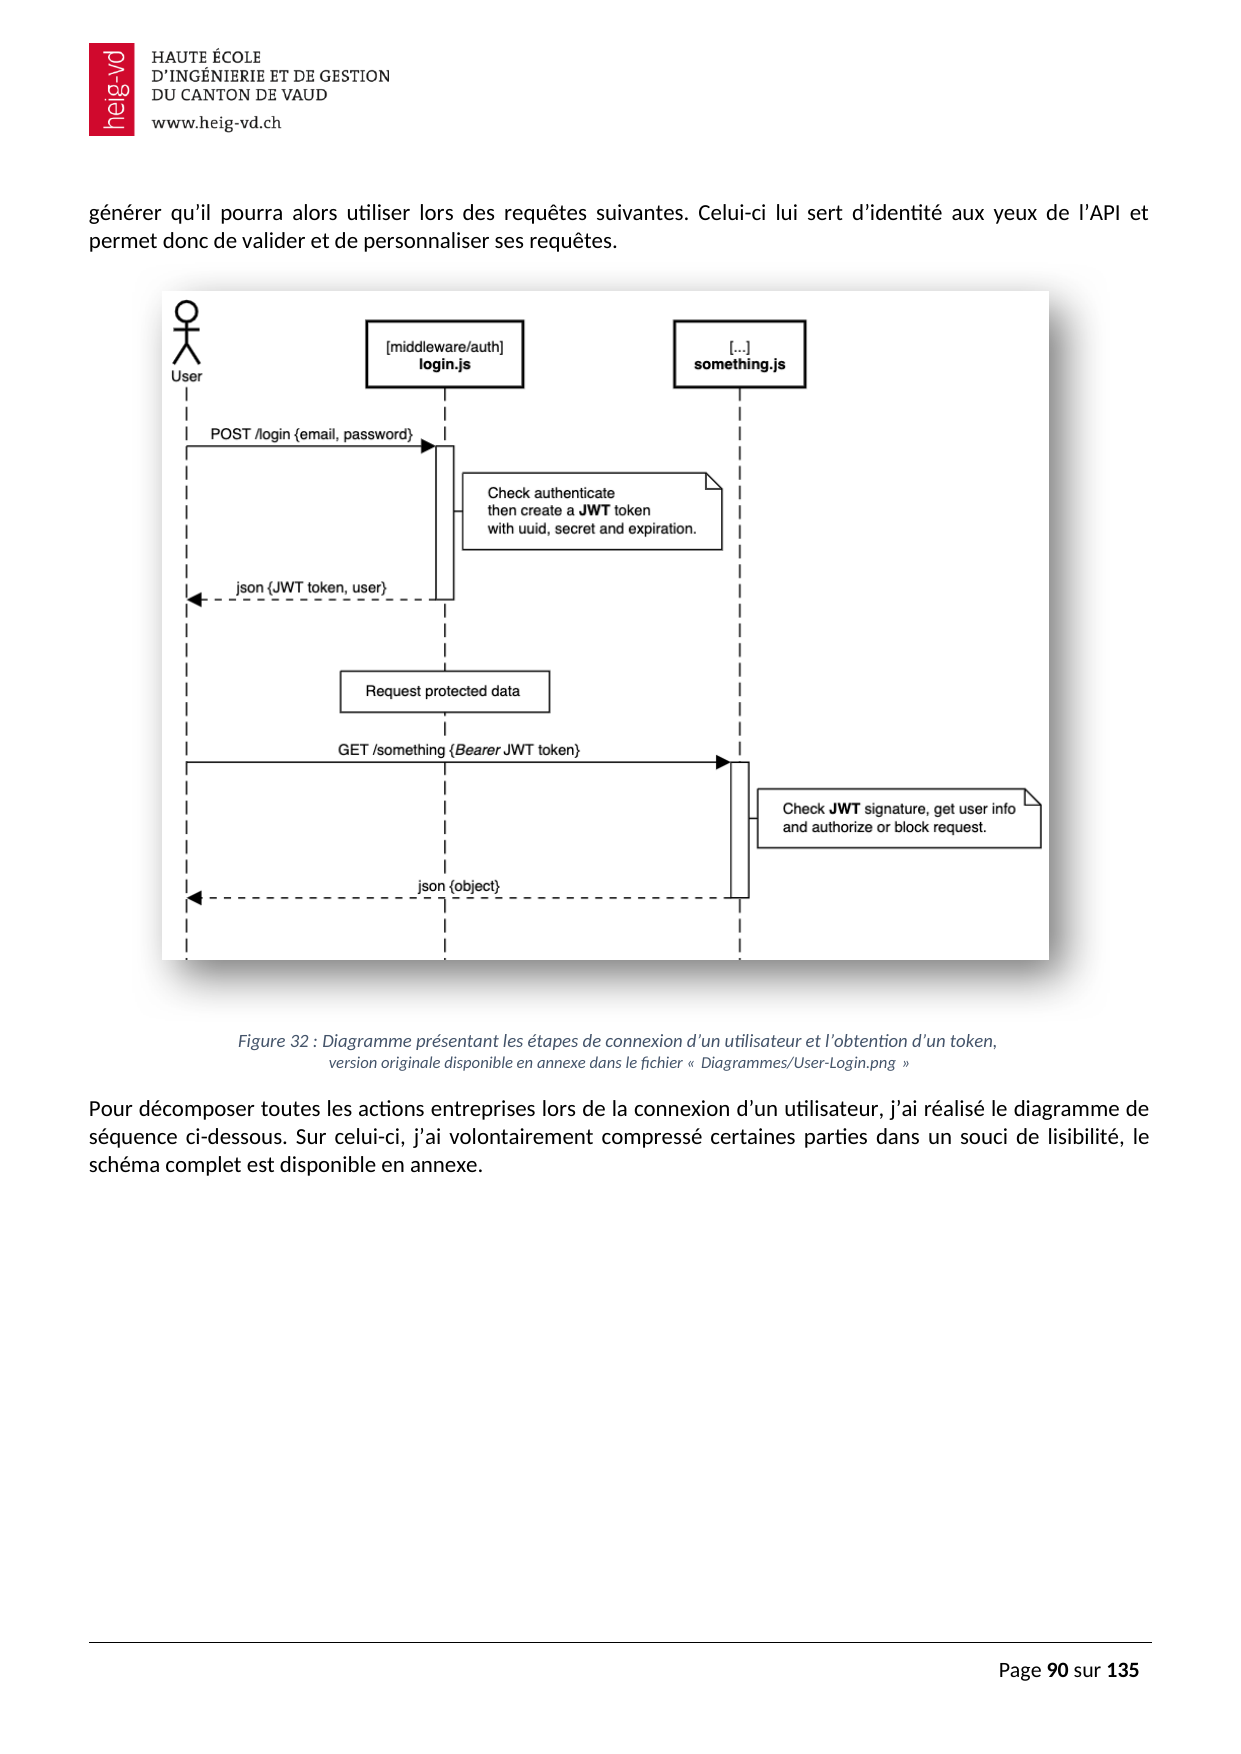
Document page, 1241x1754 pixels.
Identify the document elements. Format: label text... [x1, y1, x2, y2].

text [89, 198, 1152, 254]
text Pour décomposer toutes les actions entreprises lors de la connexion d’un utilisateur, j’ai réalisé le diagramme de séquence ci-dessous. Sur celui-ci, j’ai volontairement compressé certaines parties dans un souci de lisibilité, le schéma complet est disponible en annexe. [89, 1094, 1152, 1178]
picture [89, 43, 389, 136]
picture [162, 291, 1049, 960]
